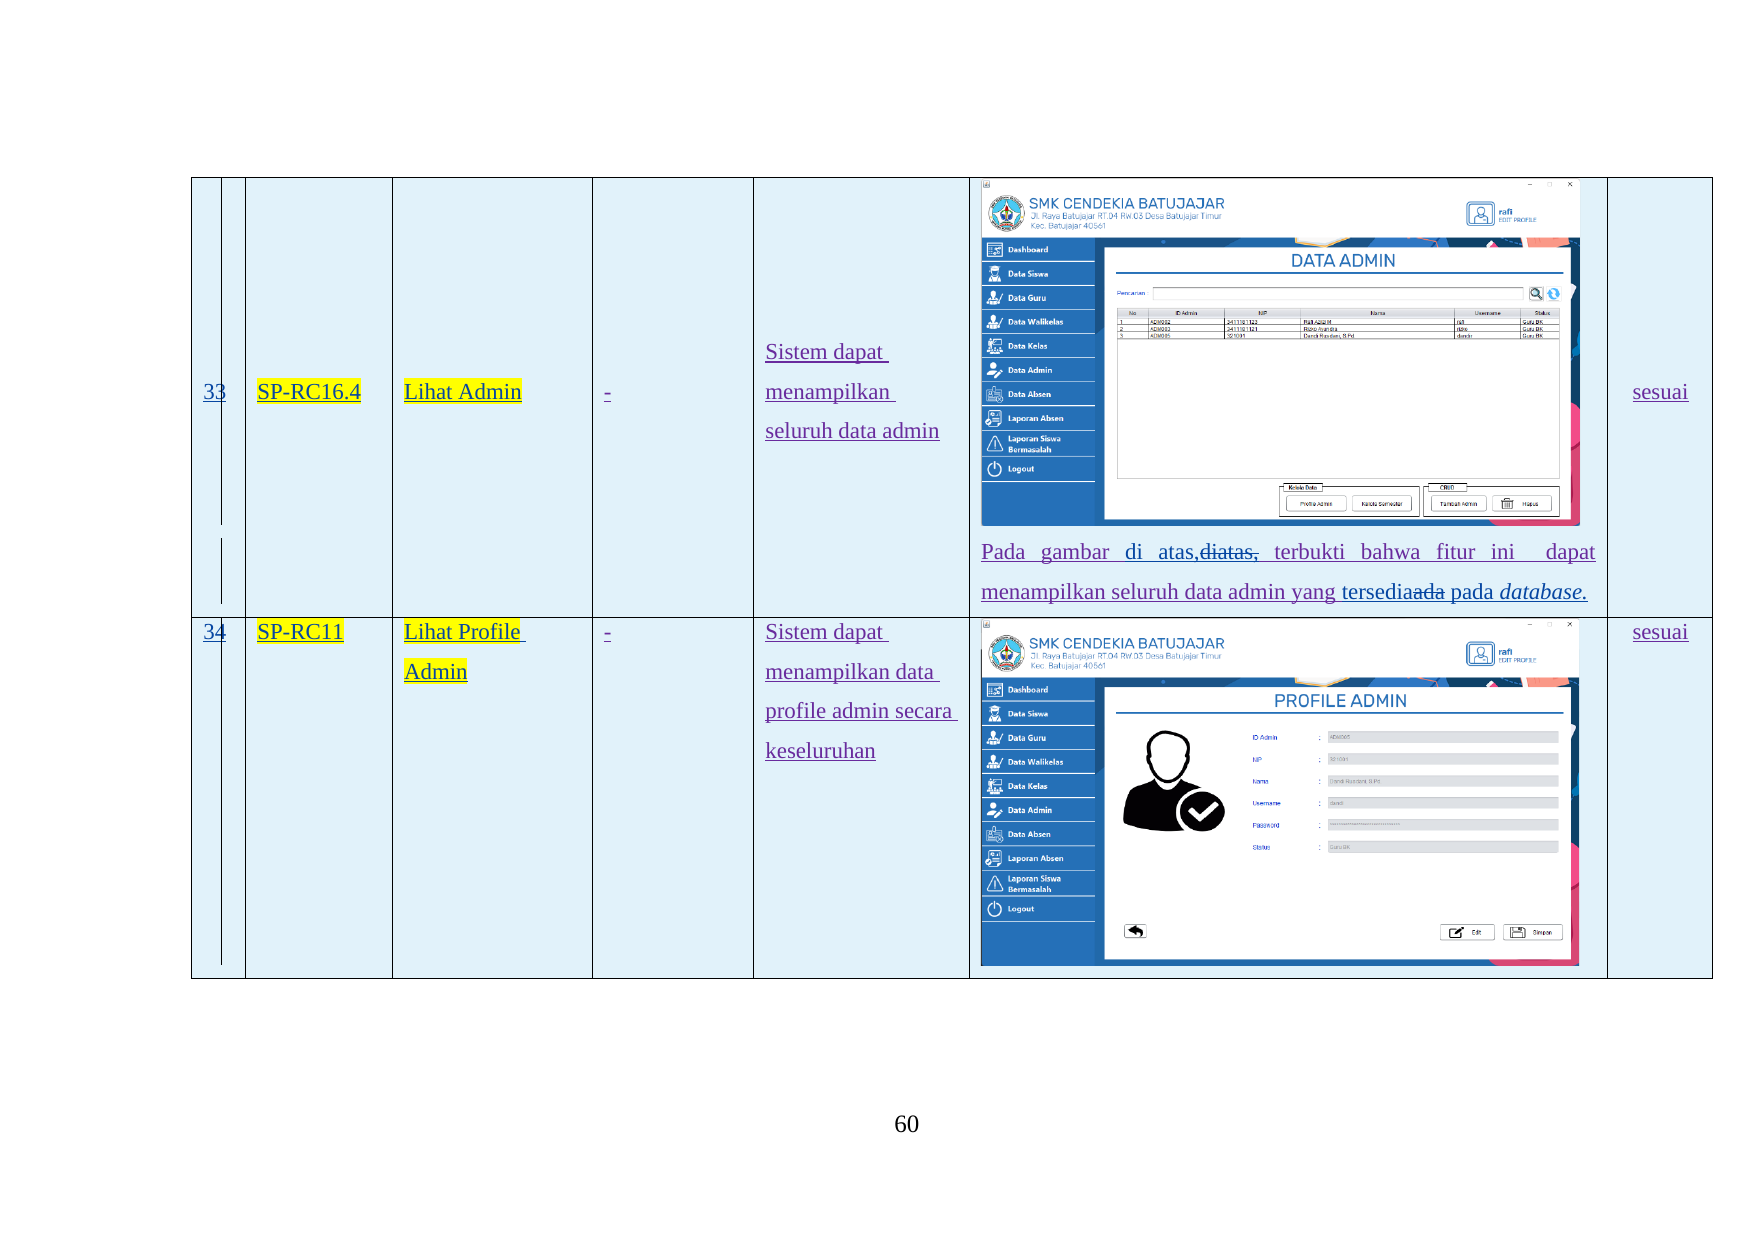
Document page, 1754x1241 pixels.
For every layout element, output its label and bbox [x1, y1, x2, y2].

picture [980, 178, 1581, 526]
picture [980, 618, 1580, 966]
